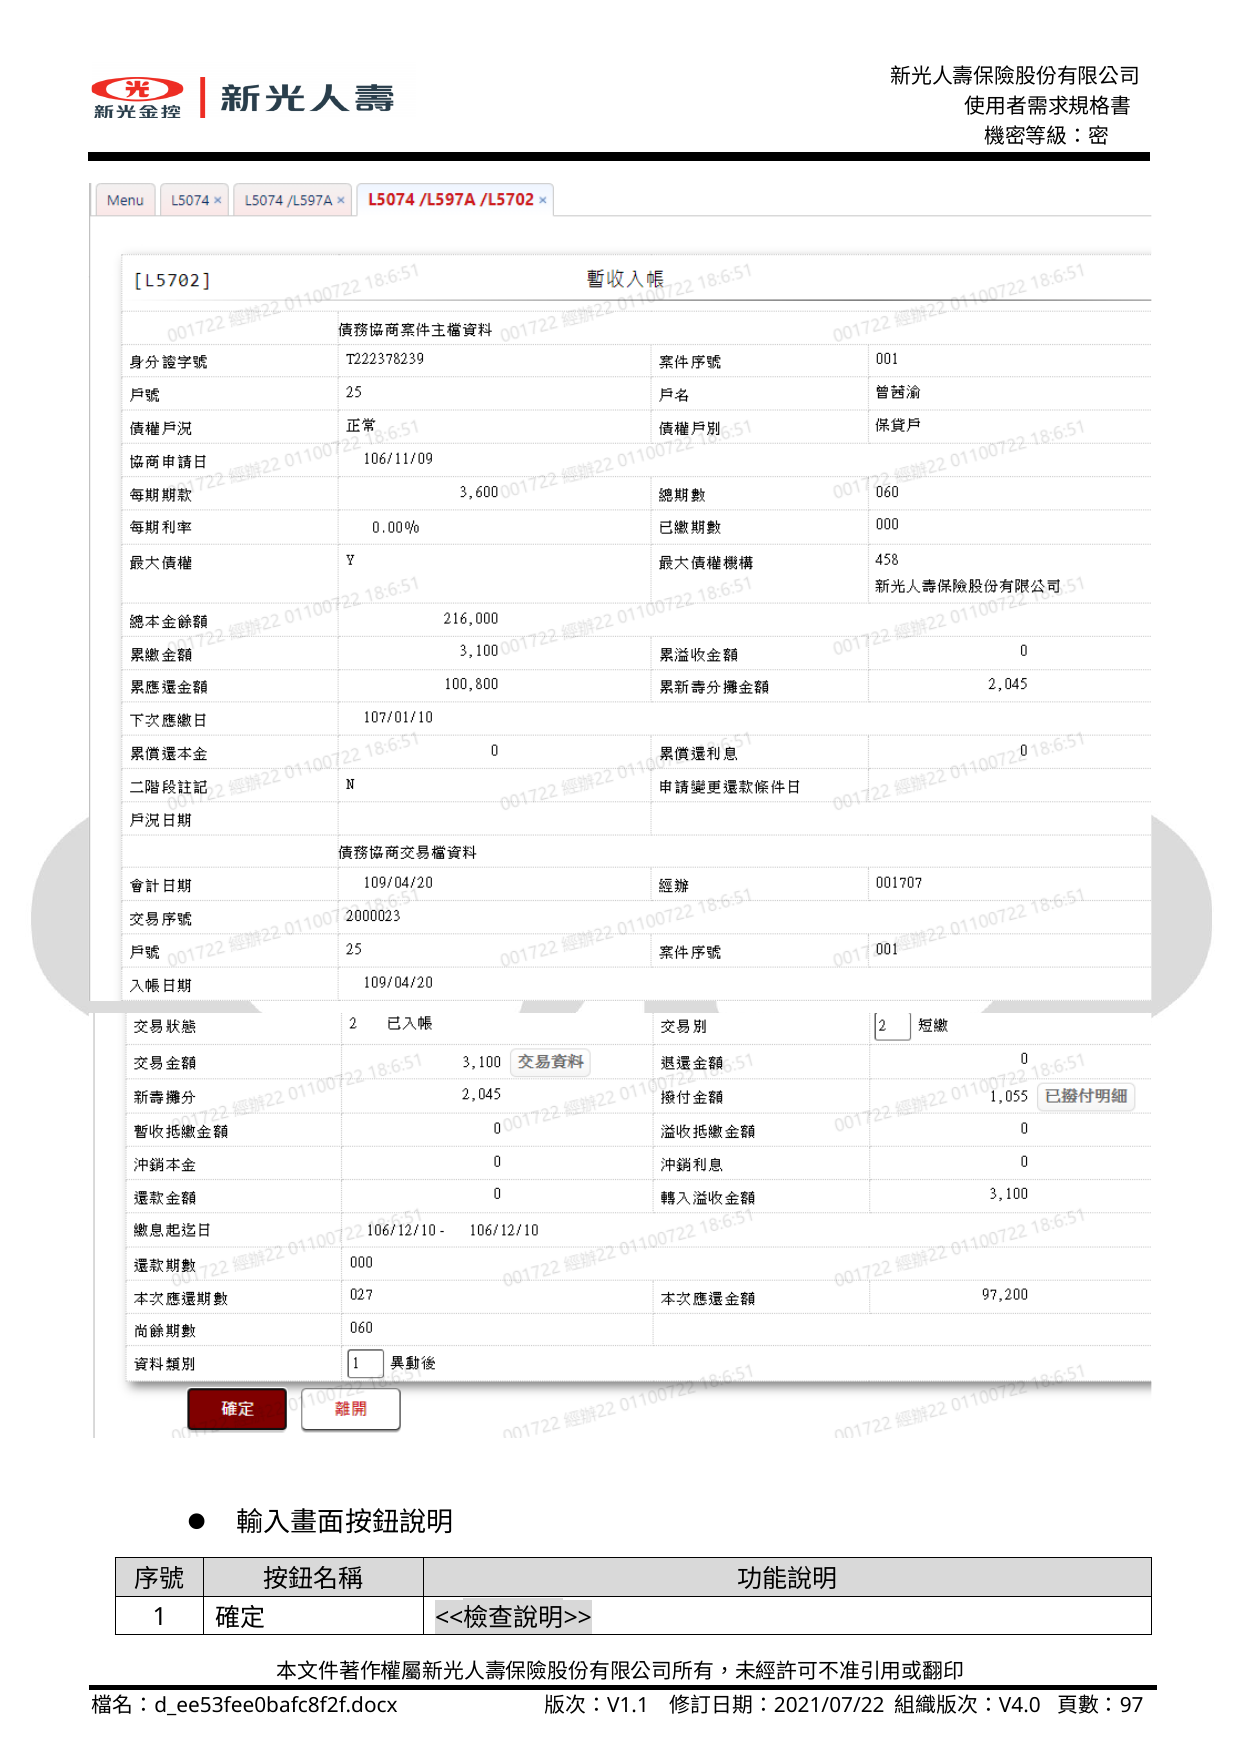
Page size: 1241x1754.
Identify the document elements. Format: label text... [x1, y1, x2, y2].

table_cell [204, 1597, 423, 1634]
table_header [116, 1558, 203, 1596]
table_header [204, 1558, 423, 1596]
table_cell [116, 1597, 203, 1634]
picture [91, 61, 417, 118]
list 輸入畫面按鈕說明 [186, 1482, 1152, 1557]
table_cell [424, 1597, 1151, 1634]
picture [25, 183, 1215, 1438]
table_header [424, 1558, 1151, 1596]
